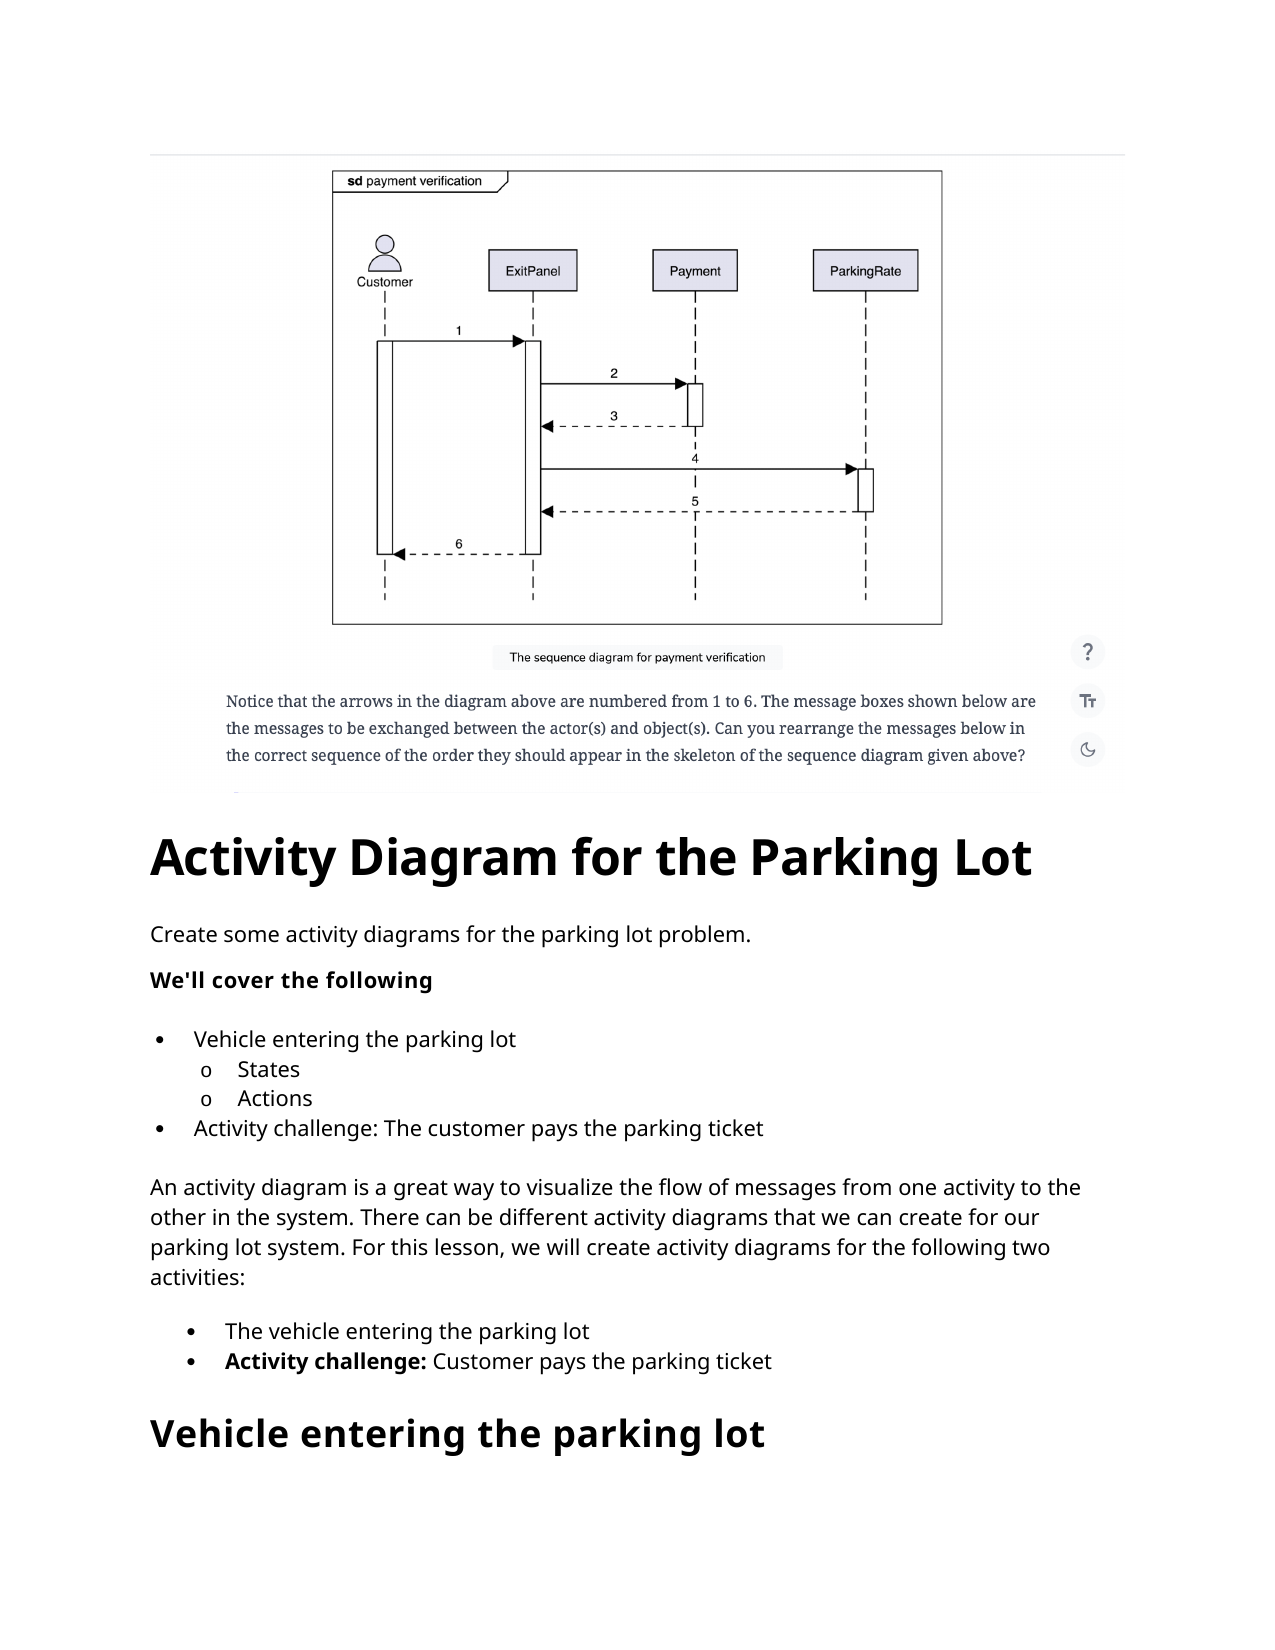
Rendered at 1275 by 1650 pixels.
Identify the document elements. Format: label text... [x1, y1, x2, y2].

picture [150, 150, 1125, 793]
list The vehicle entering the parking lot [187, 1316, 1125, 1346]
list Activity challenge: The customer pays the parking ticket [156, 1113, 1125, 1143]
text We'll cover the following [150, 965, 1125, 995]
subtitle Vehicle entering the parking lot [150, 1407, 1125, 1458]
list Activity challenge: Customer pays the parking ticket [187, 1346, 1125, 1376]
list Vehicle entering the parking lot [156, 1024, 1125, 1054]
list Actions [200, 1083, 1125, 1113]
subtitle Activity Diagram for the Parking Lot [150, 822, 1125, 890]
text An activity diagram is a great way to visualize the flow of messages from one activity to the other in the system. There can be different activity diagrams that we can create for our parking lot system. For this lesson, we will create activity diagrams for the following two activities: [150, 1172, 1125, 1291]
list States [200, 1054, 1125, 1083]
text Create some activity diagrams for the parking lot problem. [150, 919, 1125, 949]
